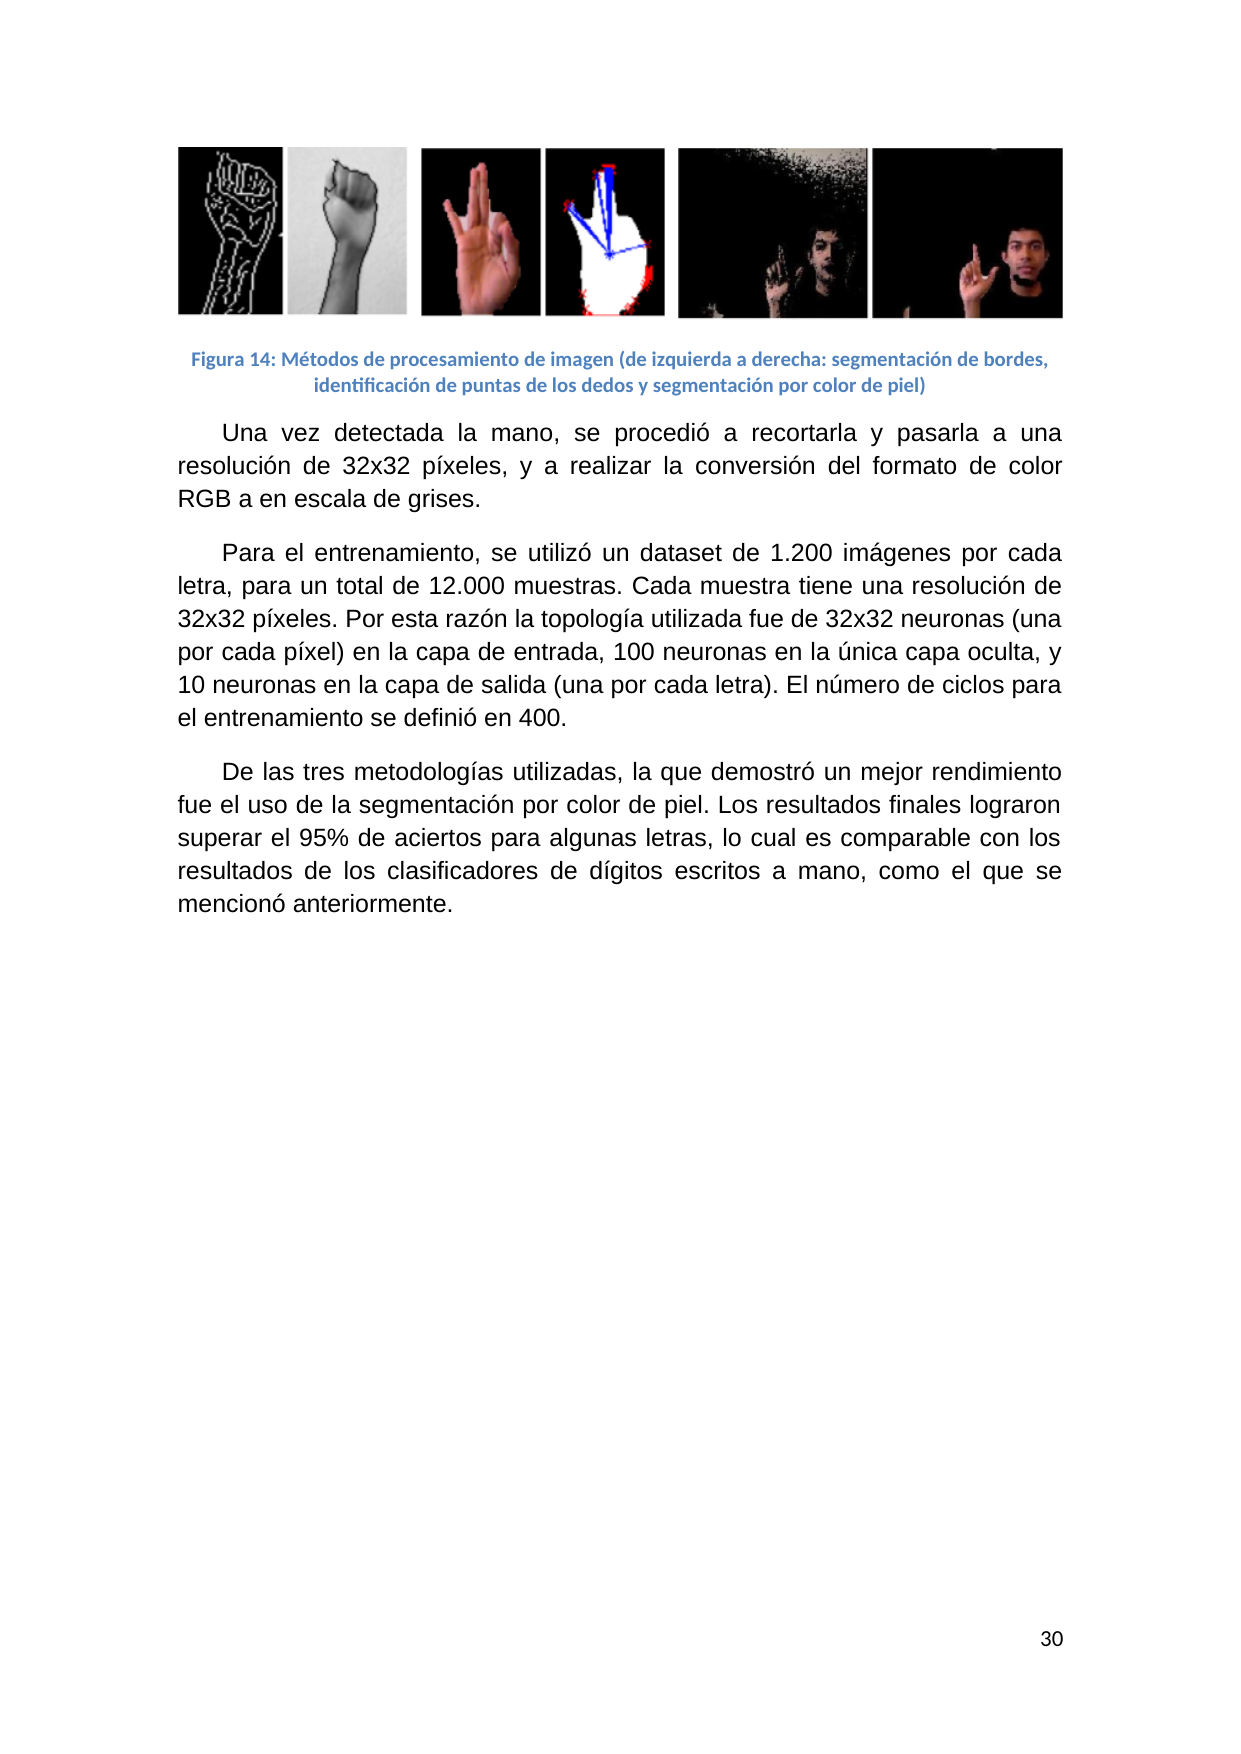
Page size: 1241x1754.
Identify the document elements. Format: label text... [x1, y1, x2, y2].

text De las tres metodologías utilizadas, la que demostró un mejor rendimiento fue el uso de la segmentación por color de piel. Los resultados finales lograron superar el 95% de aciertos para algunas letras, lo cual es comparable con los resultados de los clasificadores de dígitos escritos a mano, como el que se mencionó anteriormente. [177, 757, 1063, 918]
text Para el entrenamiento, se utilizó un dataset de 1.200 imágenes por cada letra, para un total de 12.000 muestras. Cada muestra tiene una resolución de 32x32 píxeles. Por esta razón la topología utilizada fue de 32x32 neuronas (una por cada píxel) en la capa de entrada, 100 neuronas en la única capa oculta, y 10 neuronas en la capa de salida (una por cada letra). El número de ciclos para el entrenamiento se definió en 400. [177, 538, 1063, 732]
text Figura 14: Métodos de procesamiento de imagen (de izquierda a derecha: segmentación de bordes, identificación de puntas de los dedos y segmentación por color de piel) [177, 346, 1063, 397]
text Una vez detectada la mano, se procedió a recortarla y pasarla a una resolución de 32x32 píxeles, y a realizar la conversión del formato de color RGB a en escala de grises. [177, 418, 1063, 513]
picture [177, 147, 1069, 322]
